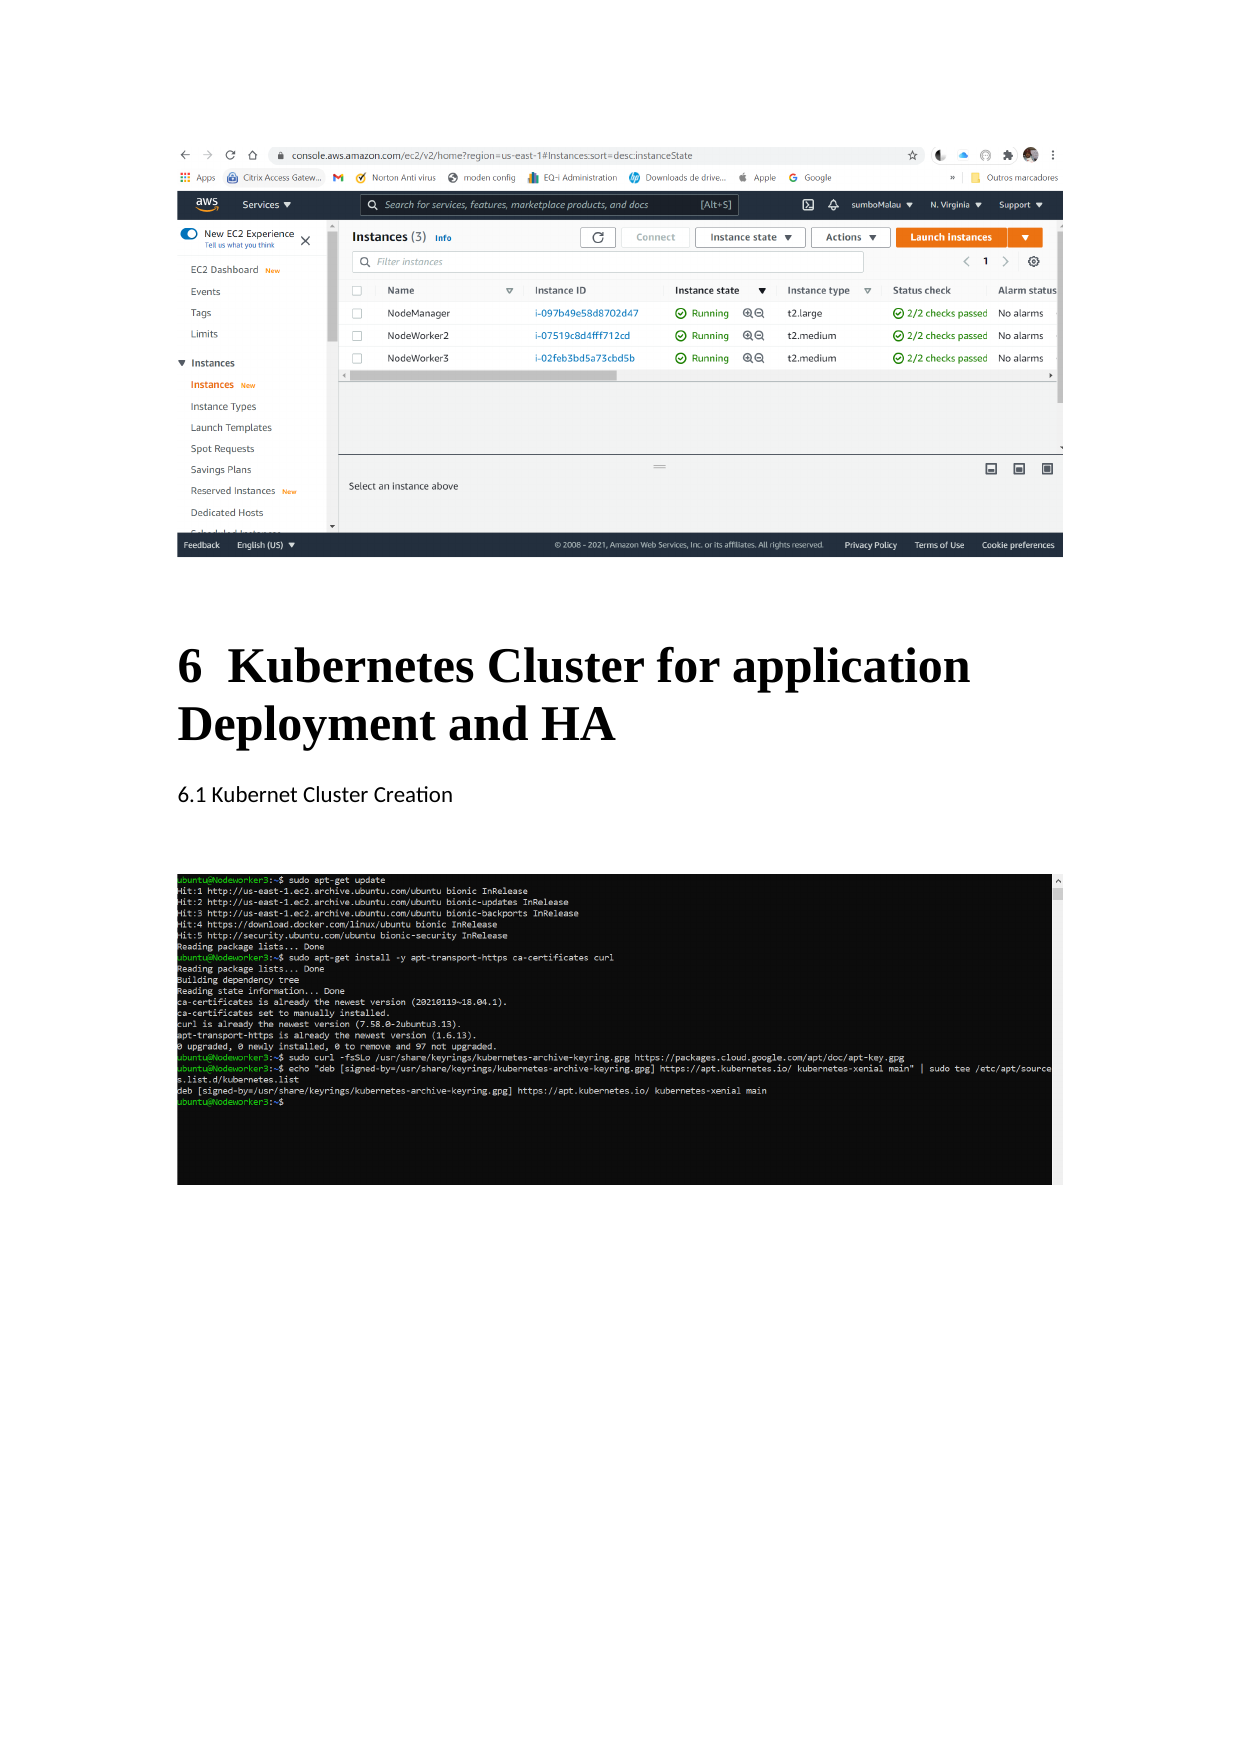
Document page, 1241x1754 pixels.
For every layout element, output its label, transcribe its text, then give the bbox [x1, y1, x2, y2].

subtitle 6 Kubernetes Cluster for application Deployment and HA [177, 636, 1063, 751]
text 6.1 Kubernet Cluster Creation [177, 780, 1063, 808]
picture [177, 147, 1063, 558]
picture [177, 874, 1063, 1185]
